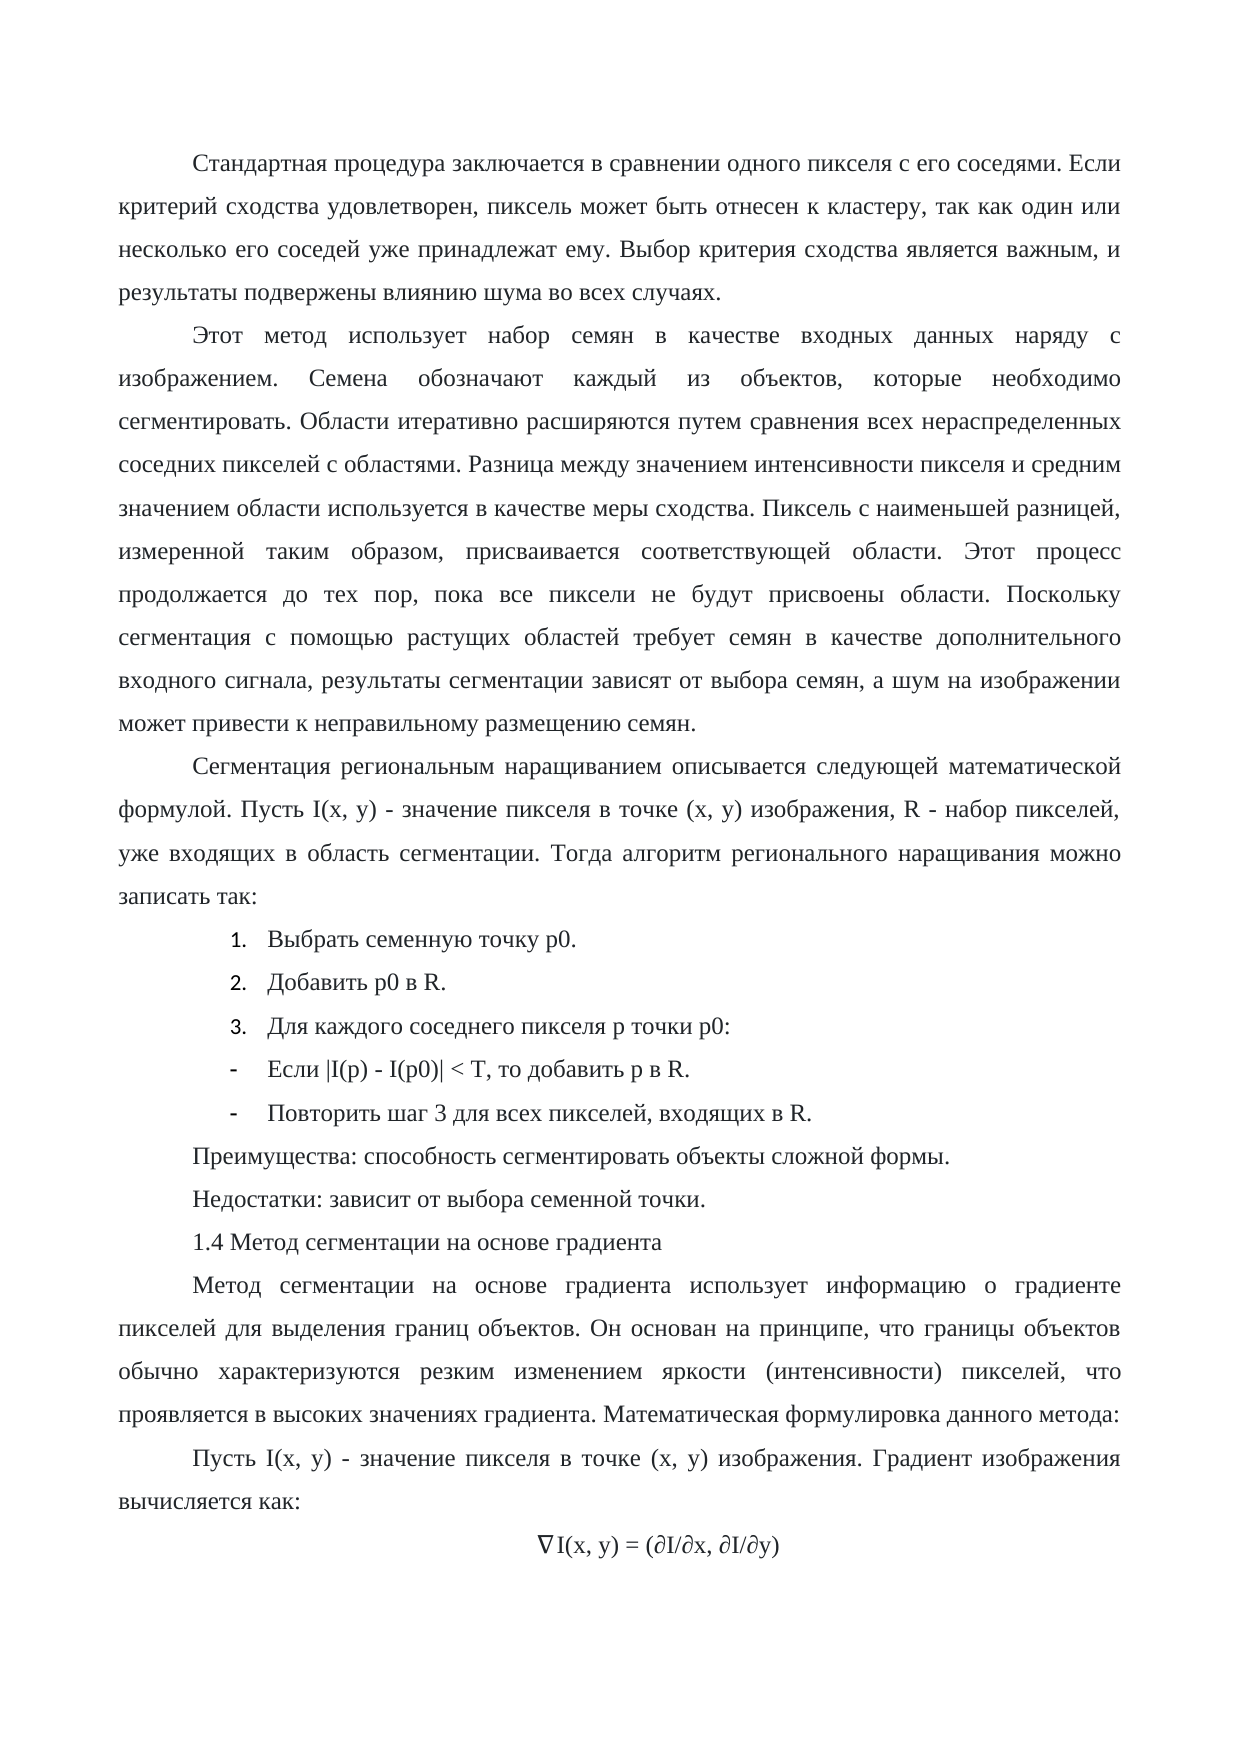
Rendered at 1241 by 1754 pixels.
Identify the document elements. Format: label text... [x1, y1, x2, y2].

list Повторить шаг 3 для всех пикселей, входящих в R. [229, 1098, 1122, 1126]
text Метод сегментации на основе градиента использует информацию о градиенте пикселей для выделения границ объектов. Он основан на принципе, что границы объектов обычно характеризуются резким изменением яркости (интенсивности) пикселей, что проявляется в высоких значениях градиента. Математическая формулировка данного метода: [118, 1270, 1122, 1428]
text Сегментация региональным наращиванием описывается следующей математической формулой. Пусть I(x, y) - значение пикселя в точке (x, y) изображения, R - набор пикселей, уже входящих в область сегментации. Тогда алгоритм регионального наращивания можно записать так: [118, 751, 1122, 909]
list Добавить p0 в R. [229, 967, 1122, 997]
text ∇I(x, y) = (∂I/∂x, ∂I/∂y) [118, 1529, 1122, 1559]
list Выбрать семенную точку p0. [229, 924, 1122, 953]
list Для каждого соседнего пикселя p точки p0: [229, 1011, 1122, 1040]
text Пусть I(x, y) - значение пикселя в точке (x, y) изображения. Градиент изображения вычисляется как: [118, 1443, 1122, 1514]
text Стандартная процедура заключается в сравнении одного пикселя с его соседями. Если критерий сходства удовлетворен, пиксель может быть отнесен к кластеру, так как один или несколько его соседей уже принадлежат ему. Выбор критерия сходства является важным, и результаты подвержены влиянию шума во всех случаях. [118, 148, 1122, 306]
list Если |I(p) - I(p0)| < T, то добавить p в R. [229, 1054, 1122, 1083]
text 1.4 Метод сегментации на основе градиента [118, 1227, 1122, 1256]
text Преимущества: способность сегментировать объекты сложной формы. [118, 1141, 1122, 1169]
text Этот метод использует набор семян в качестве входных данных наряду с изображением. Семена обозначают каждый из объектов, которые необходимо сегментировать. Области итеративно расширяются путем сравнения всех нераспределенных соседних пикселей с областями. Разница между значением интенсивности пикселя и средним значением области используется в качестве меры сходства. Пиксель с наименьшей разницей, измеренной таким образом, присваивается соответствующей области. Этот процесс продолжается до тех пор, пока все пиксели не будут присвоены области. Поскольку сегментация с помощью растущих областей требует семян в качестве дополнительного входного сигнала, результаты сегментации зависят от выбора семян, а шум на изображении может привести к неправильному размещению семян. [118, 320, 1122, 737]
text Недостатки: зависит от выбора семенной точки. [118, 1184, 1122, 1213]
